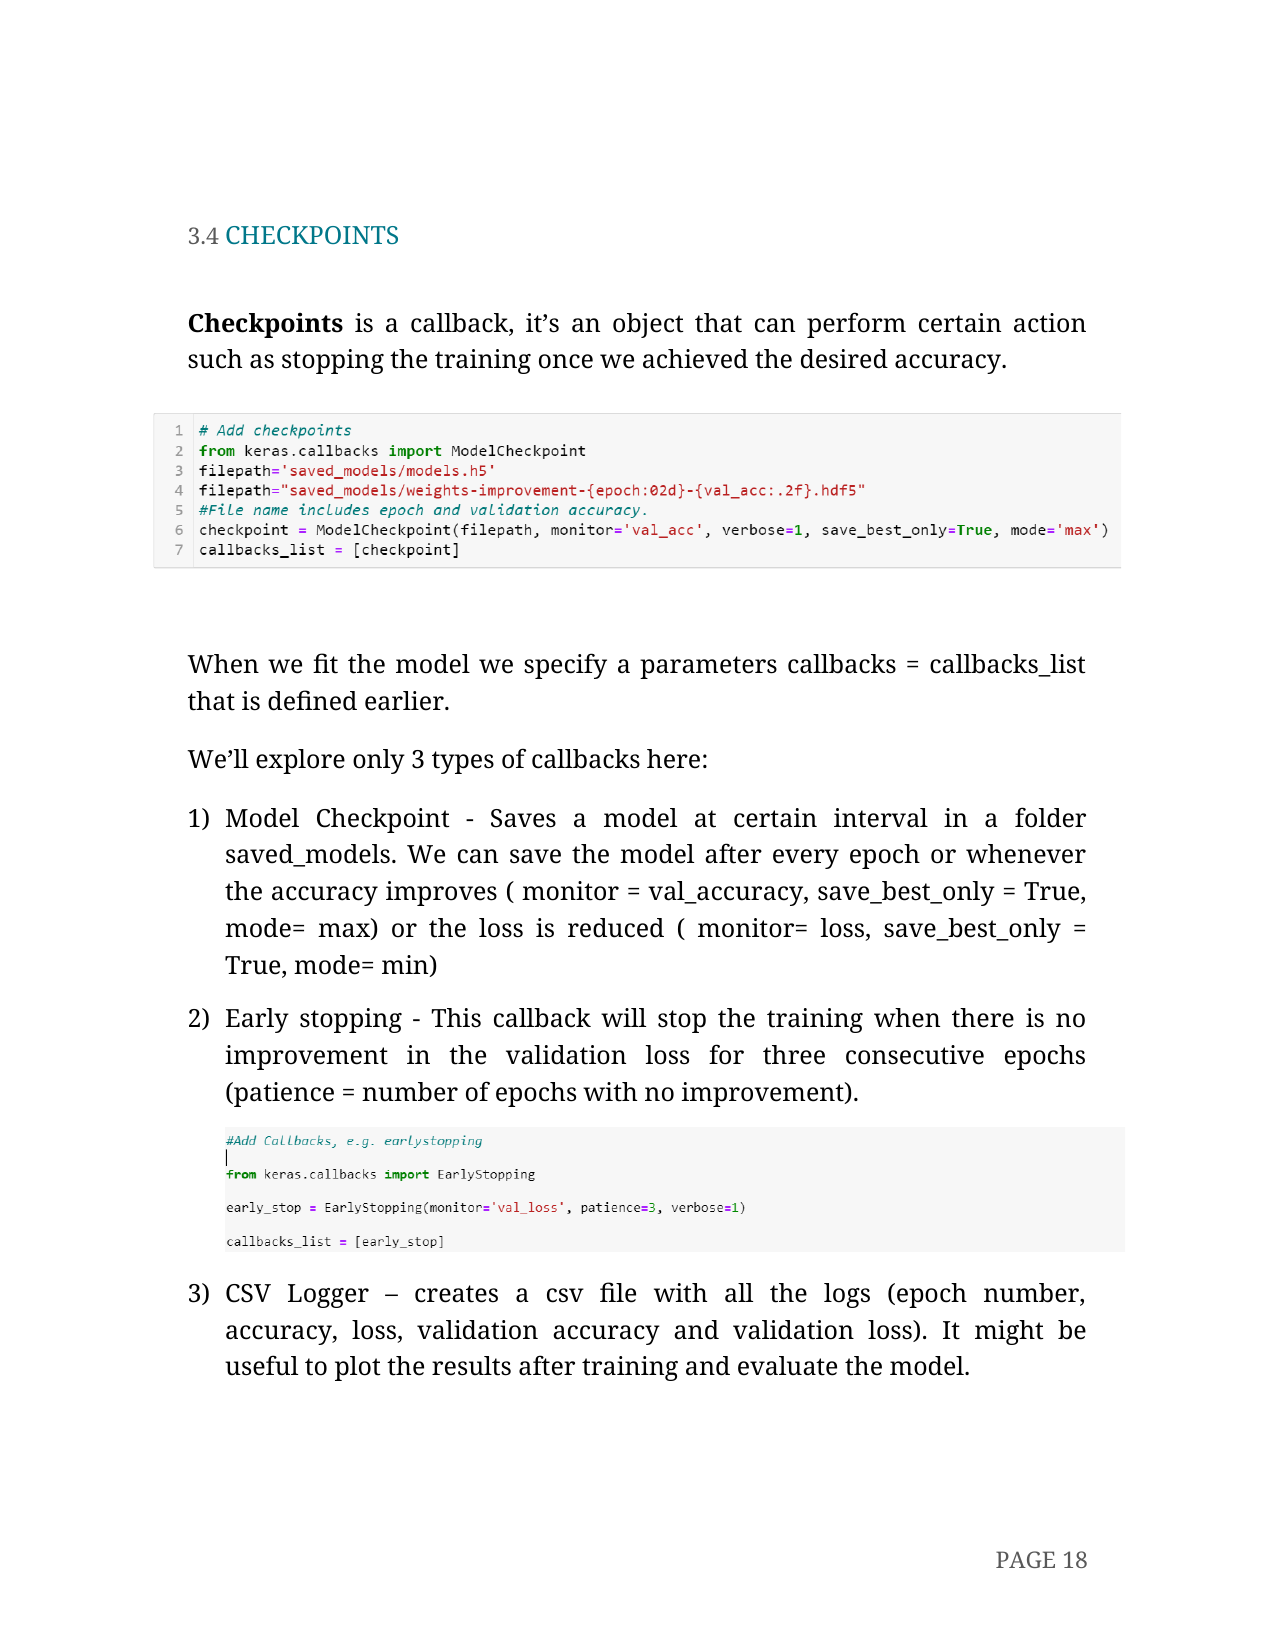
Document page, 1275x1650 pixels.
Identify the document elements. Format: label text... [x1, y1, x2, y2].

picture [153, 412, 1122, 569]
picture [225, 1127, 1125, 1252]
list CSV Logger – creates a csv file with all the logs (epoch number, accuracy, loss, validation accuracy and validation loss). It might be useful to plot the results after training and evaluate the model. [187, 1276, 1087, 1383]
list Early stopping - This callback will stop the training when there is no improvement in the validation loss for three consecutive epochs (patience = number of epochs with no improvement). [187, 1001, 1087, 1108]
text When we fit the model we specify a parameters callbacks = callbacks_list that is defined earlier. [187, 647, 1087, 718]
list Model Checkpoint - Saves a model at certain interval in a folder saved_models. We can save the model after every epoch or whenever the accuracy improves ( monitor = val_accuracy, save_best_only = True, mode= max) or the loss is reduced ( monitor= loss, save_best_only = True, mode= min) [187, 800, 1087, 982]
text We’ll explore only 3 types of callbacks here: [187, 742, 1087, 776]
subtitle Checkpoints [187, 217, 1087, 251]
text Checkpoints is a callback, it’s an object that can perform certain action such as stopping the training once we achieved the desired accuracy. [187, 305, 1087, 376]
